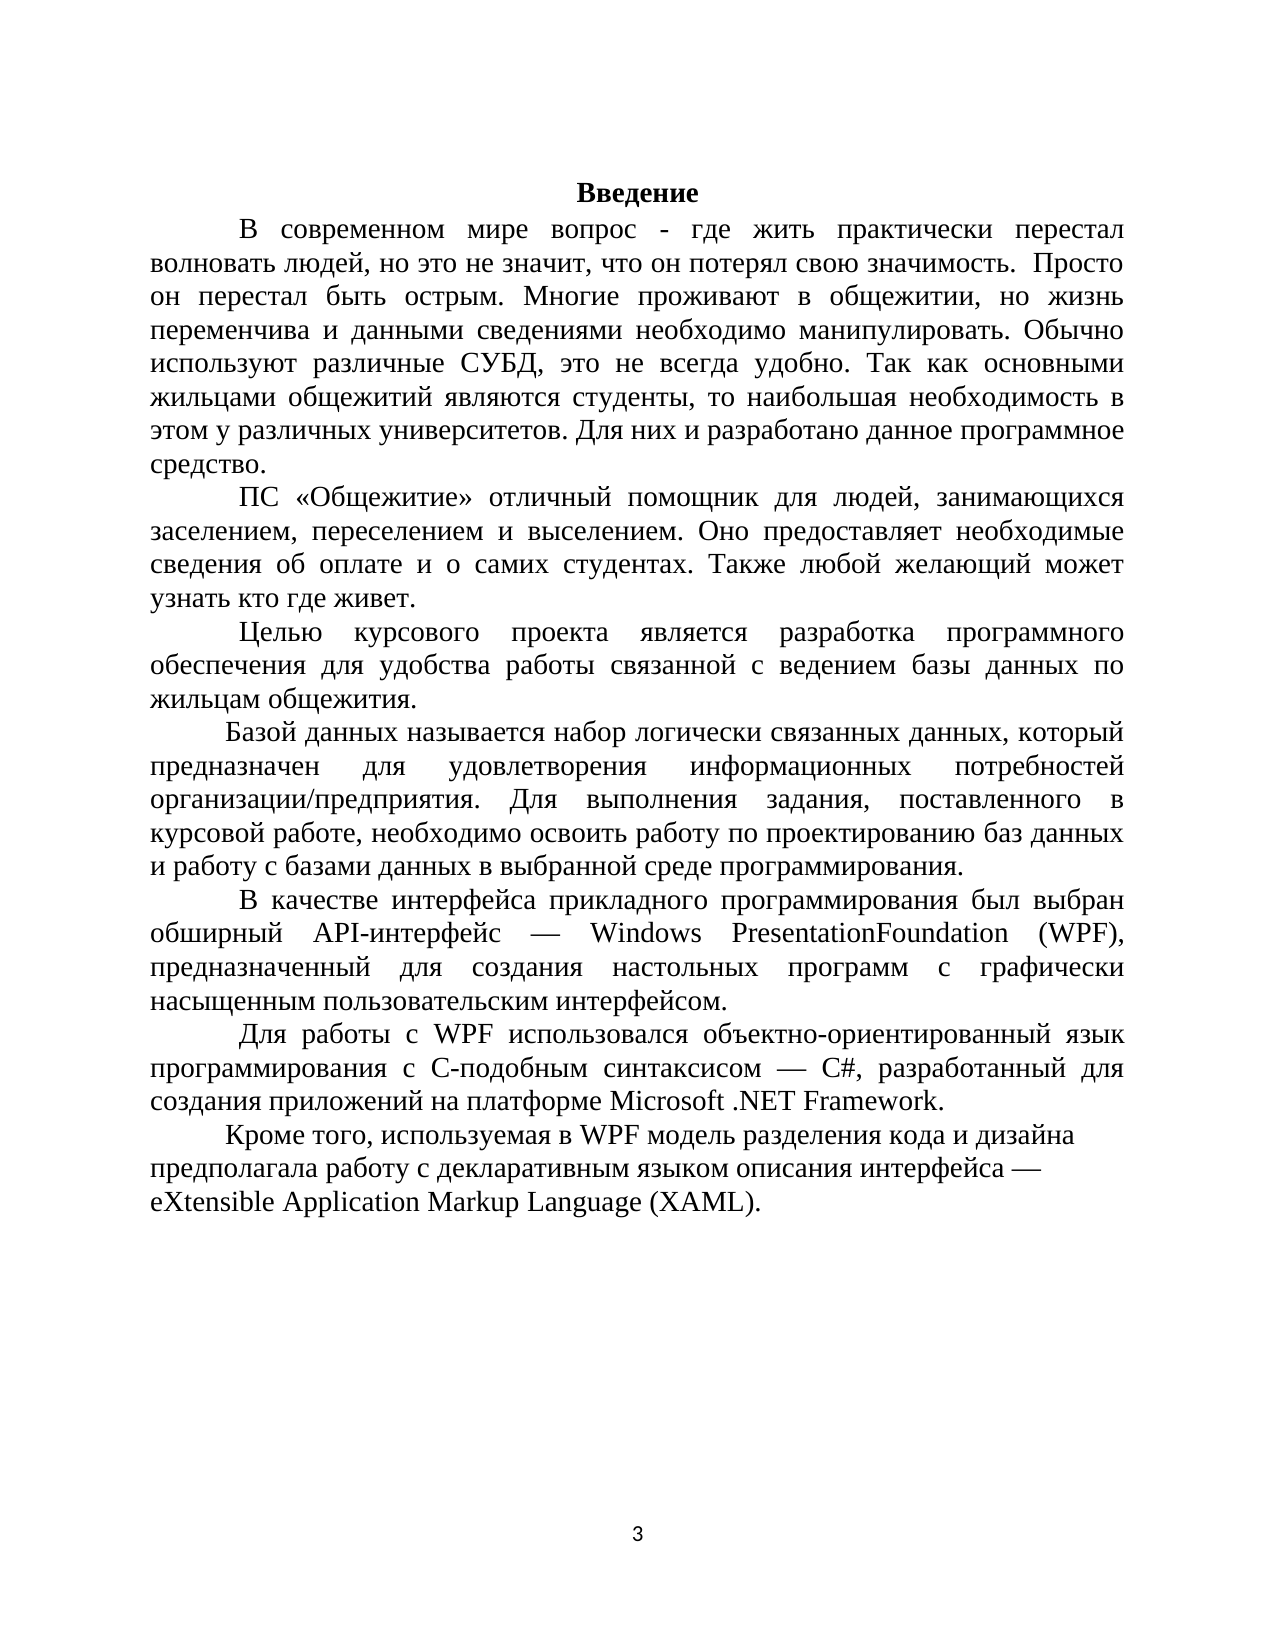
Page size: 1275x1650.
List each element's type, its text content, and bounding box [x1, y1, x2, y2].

text Кроме того, используемая в WPF модель разделения кода и дизайна предполагала работу с декларативным языком описания интерфейса — eXtensible Application Markup Language (XAML). [150, 1117, 1125, 1217]
text В современном мире вопрос - где жить практически перестал волновать людей, но это не значит, что он потерял свою значимость. Просто он перестал быть острым. Многие проживают в общежитии, но жизнь переменчива и данными сведениями необходимо манипулировать. Обычно используют различные СУБД, это не всегда удобно. Так как основными жильцами общежитий являются студенты, то наибольшая необходимость в этом у различных университетов. Для них и разработано данное программное средство. [150, 211, 1125, 479]
text Целью курсового проекта является разработка программного обеспечения для удобства работы связанной с ведением базы данных по жильцам общежития. [150, 614, 1125, 714]
text Базой данных называется набор логически связанных данных, который предназначен для удовлетворения информационных потребностей организации/предприятия. Для выполнения задания, поставленного в курсовой работе, необходимо освоить работу по проектированию баз данных и работу с базами данных в выбранной среде программирования. [150, 714, 1125, 882]
text ПС «Общежитие» отличный помощник для людей, занимающихся заселением, переселением и выселением. Оно предоставляет необходимые сведения об оплате и о самих студентах. Также любой желающий может узнать кто где живет. [150, 479, 1125, 614]
text В качестве интерфейса прикладного программирования был выбран обширный API-интерфейс — Windows PresentationFoundation (WPF), предназначенный для создания настольных программ с графически насыщенным пользовательским интерфейсом. [150, 882, 1125, 1016]
text Для работы с WPF использовался объектно-ориентированный язык программирования с С-подобным синтаксисом — С#, разработанный для создания приложений на платформе Microsoft .NET Framework. [150, 1016, 1125, 1117]
subtitle Введение [150, 175, 1125, 208]
